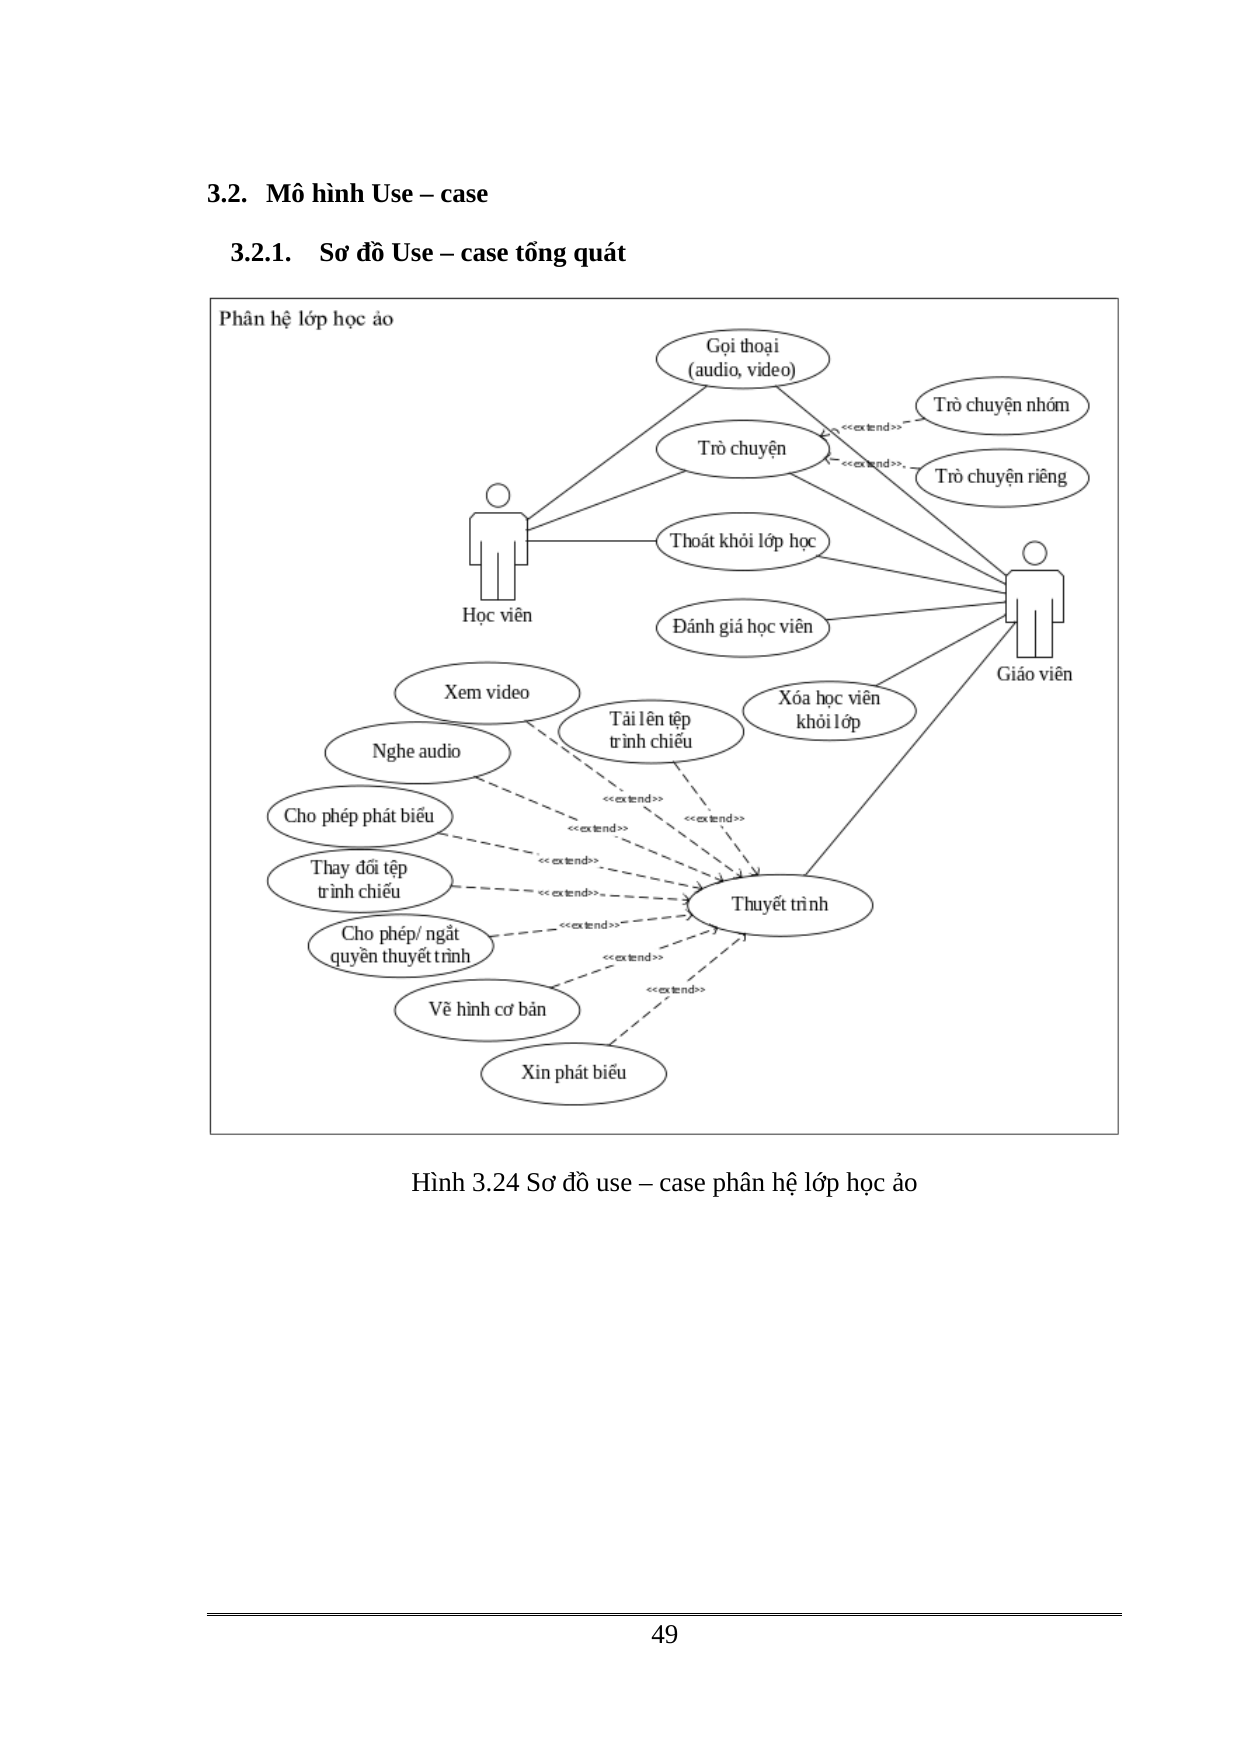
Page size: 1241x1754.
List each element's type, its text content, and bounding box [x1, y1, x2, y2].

subtitle Mô hình Use – case [207, 177, 1122, 208]
subtitle Sơ đồ Use – case tổng quát [230, 236, 1122, 267]
